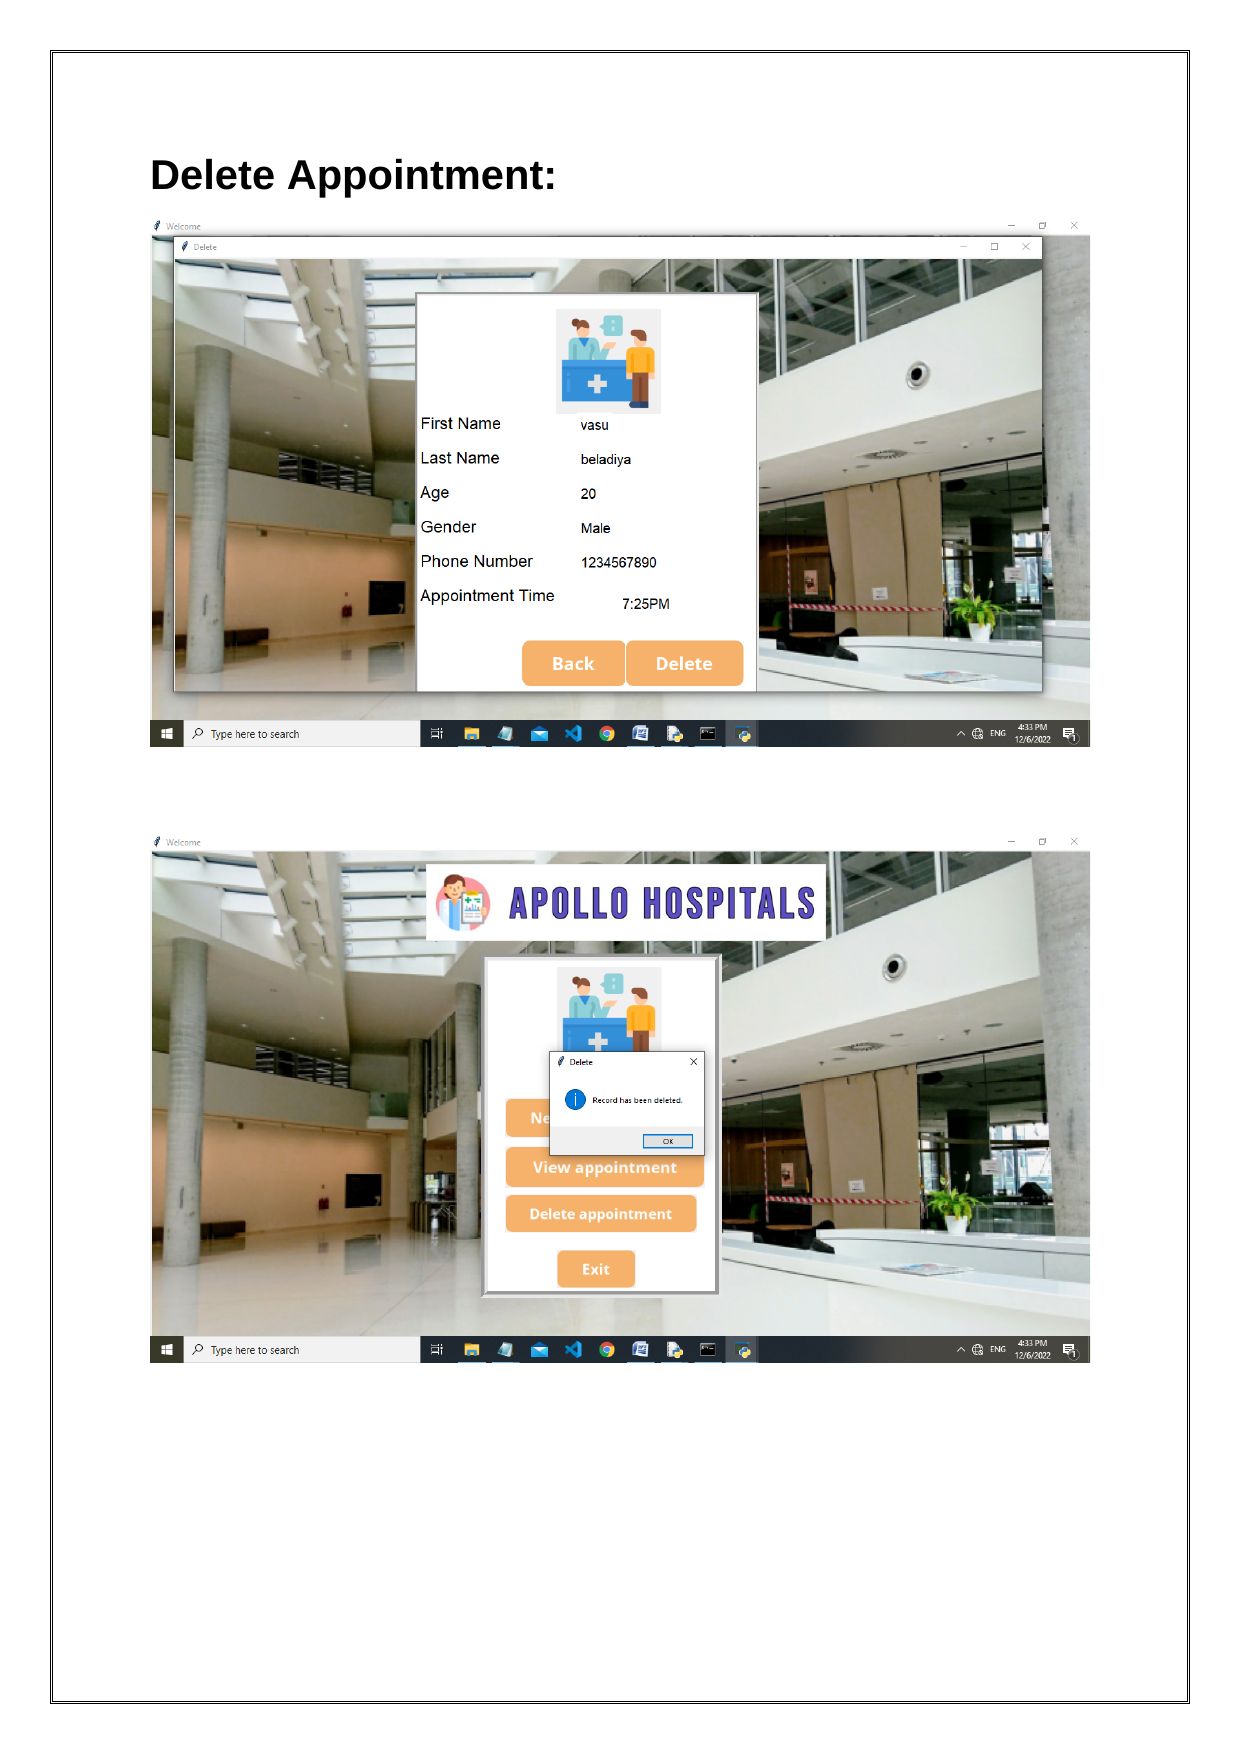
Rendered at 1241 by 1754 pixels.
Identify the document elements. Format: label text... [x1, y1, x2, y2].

picture [150, 218, 1091, 747]
text Delete Appointment: [150, 150, 1090, 198]
picture [150, 834, 1091, 1363]
